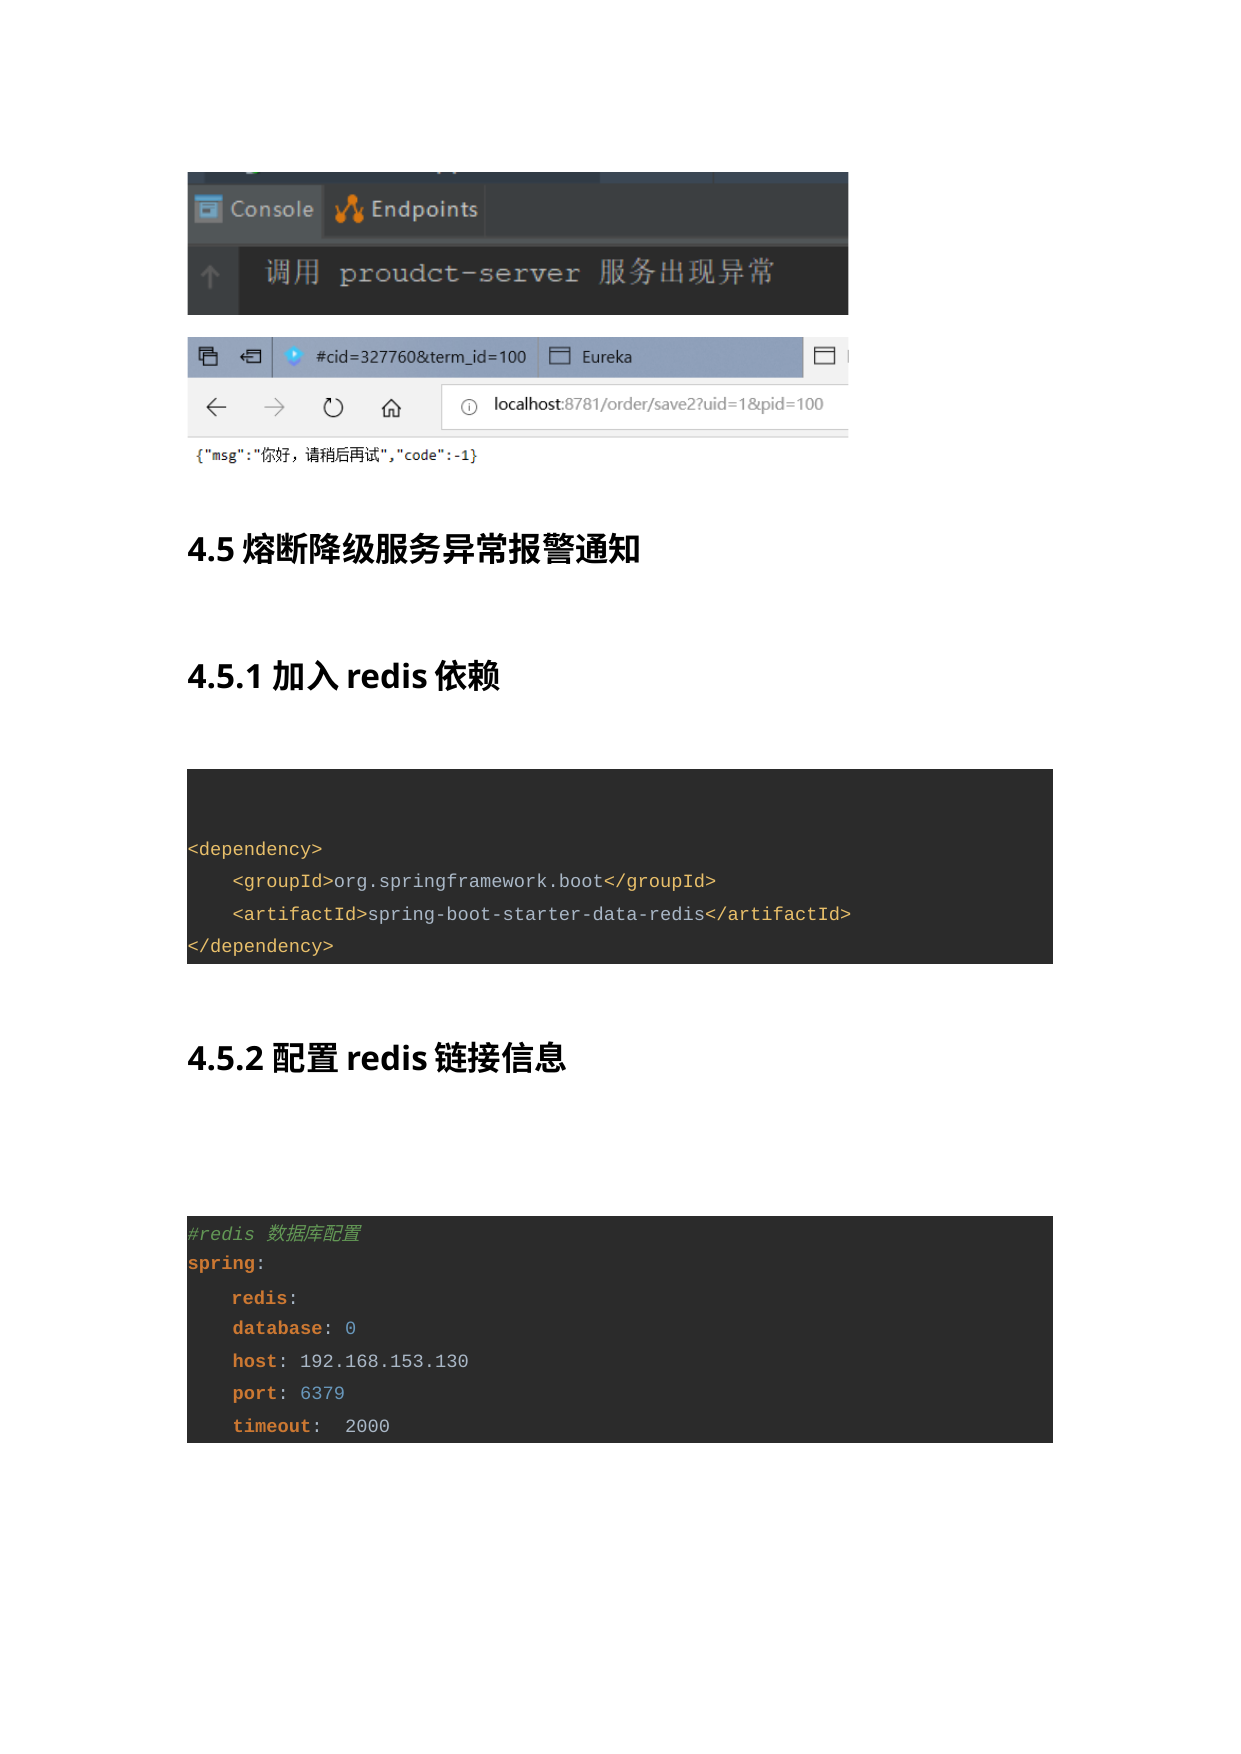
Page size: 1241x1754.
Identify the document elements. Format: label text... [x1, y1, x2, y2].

picture [187, 337, 849, 475]
subtitle 4.5熔断降级服务异常报警通知 [187, 514, 1053, 579]
subtitle 4.5.2 配置redis链接信息 [187, 1023, 1053, 1088]
text <dependency> <groupId>org.springframework.boot</groupId> <artifactId>spring-boot-starter-data-redis</artifactId> </dependency> [187, 834, 1053, 964]
subtitle 4.5.1 加入redis依赖 [187, 641, 1053, 706]
text #redis 数据库配置 [187, 1216, 1053, 1248]
picture [187, 172, 849, 315]
text spring: redis: database: 0 host: 192.168.153.130 port: 6379 timeout: 2000 [187, 1248, 1053, 1443]
